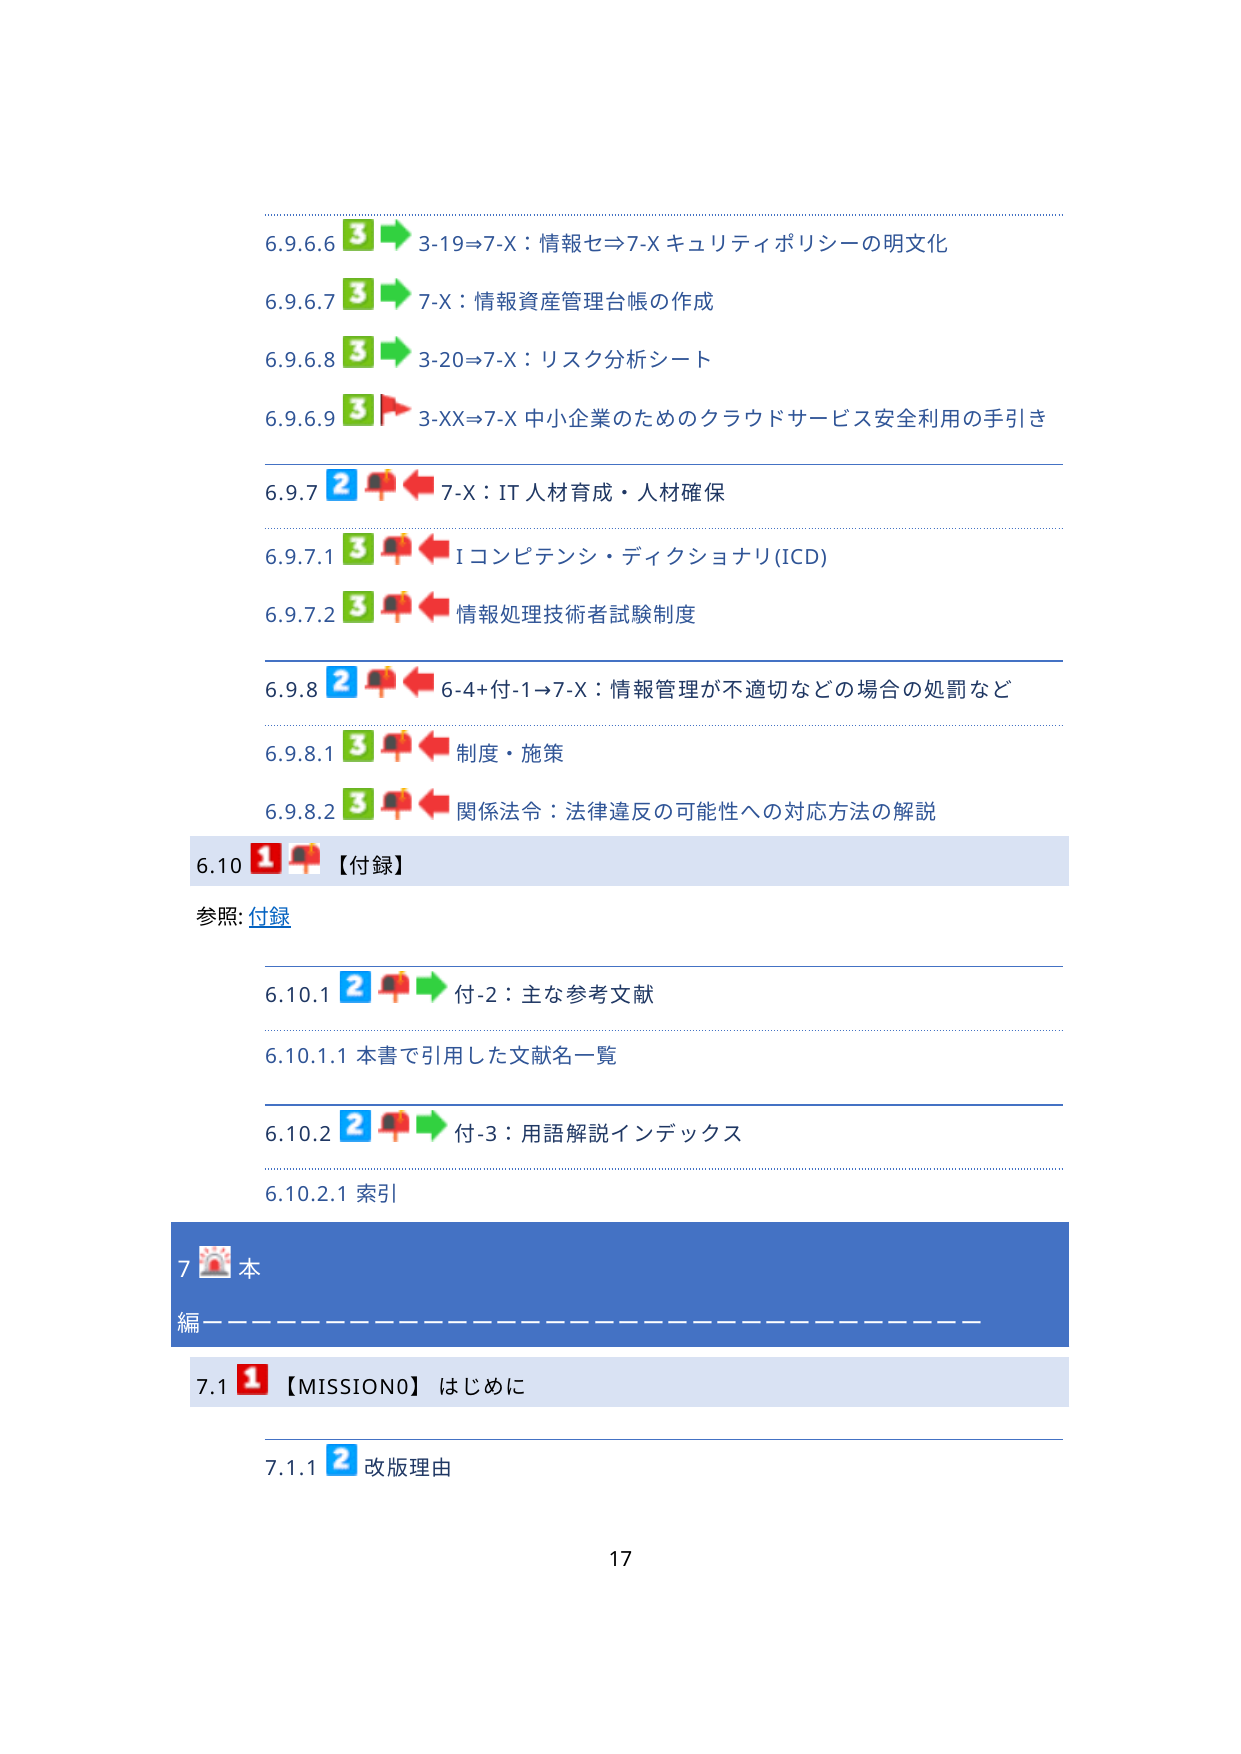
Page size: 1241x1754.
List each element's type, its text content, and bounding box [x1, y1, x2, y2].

picture [418, 788, 450, 820]
picture [364, 666, 396, 698]
text 付-3：用語解説インデックス [265, 1106, 1063, 1147]
text 制度・施策 [265, 724, 1063, 768]
picture [326, 469, 358, 501]
picture [380, 788, 412, 820]
picture [418, 591, 450, 623]
picture [326, 1444, 358, 1476]
picture [342, 591, 374, 623]
picture [342, 394, 374, 426]
text 7-X：IT人材育成・人材確保 [265, 465, 1063, 507]
picture [342, 730, 374, 762]
picture [418, 730, 450, 762]
picture [380, 591, 412, 623]
picture [288, 843, 320, 874]
text 7-X：情報資産管理台帳の作成 [265, 272, 1063, 316]
text 情報処理技術者試験制度 [265, 586, 1063, 629]
picture [237, 1364, 269, 1395]
picture [339, 1110, 372, 1142]
text 関係法令：法律違反の可能性への対応方法の解説 [265, 783, 1063, 826]
picture [380, 394, 412, 426]
picture [402, 469, 434, 501]
picture [342, 336, 374, 368]
picture [199, 1246, 231, 1278]
picture [250, 843, 282, 874]
text 本編ーーーーーーーーーーーーーーーーーーーーーーーーーーーーーーーー [177, 1228, 1063, 1341]
text 本書で引用した文献名一覧 [265, 1030, 1063, 1073]
picture [380, 219, 412, 251]
picture [342, 278, 374, 310]
picture [416, 1110, 448, 1142]
picture [342, 788, 374, 820]
picture [418, 533, 450, 565]
text 6-4+付-1→7-X：情報管理が不適切などの場合の処罰など [265, 662, 1063, 704]
picture [380, 278, 412, 310]
text 【付録】 [196, 843, 1063, 880]
text 参照: 付録 [196, 897, 1063, 934]
text 索引 [265, 1168, 1063, 1211]
picture [380, 336, 412, 368]
text 3-19⇒7-X：情報セ⇒7-Xキュリティポリシーの明文化 [265, 214, 1063, 257]
text 3-20⇒7-X：リスク分析シート [265, 331, 1063, 374]
picture [364, 469, 396, 501]
text 改版理由 [265, 1440, 1063, 1482]
picture [402, 666, 434, 698]
picture [380, 730, 412, 762]
picture [378, 1110, 410, 1142]
text 3-XX⇒7-X 中小企業のためのクラウドサービス安全利用の手引き [265, 389, 1063, 432]
text 付-2：主な参考文献 [265, 967, 1063, 1009]
picture [416, 971, 448, 1003]
picture [342, 219, 374, 251]
text 【Mission0】 はじめに [196, 1364, 1063, 1401]
text iコンピテンシ・ディクショナリ(iCD) [265, 528, 1063, 571]
picture [326, 666, 358, 698]
picture [378, 971, 410, 1003]
picture [380, 533, 412, 565]
picture [339, 971, 372, 1003]
picture [342, 533, 374, 565]
